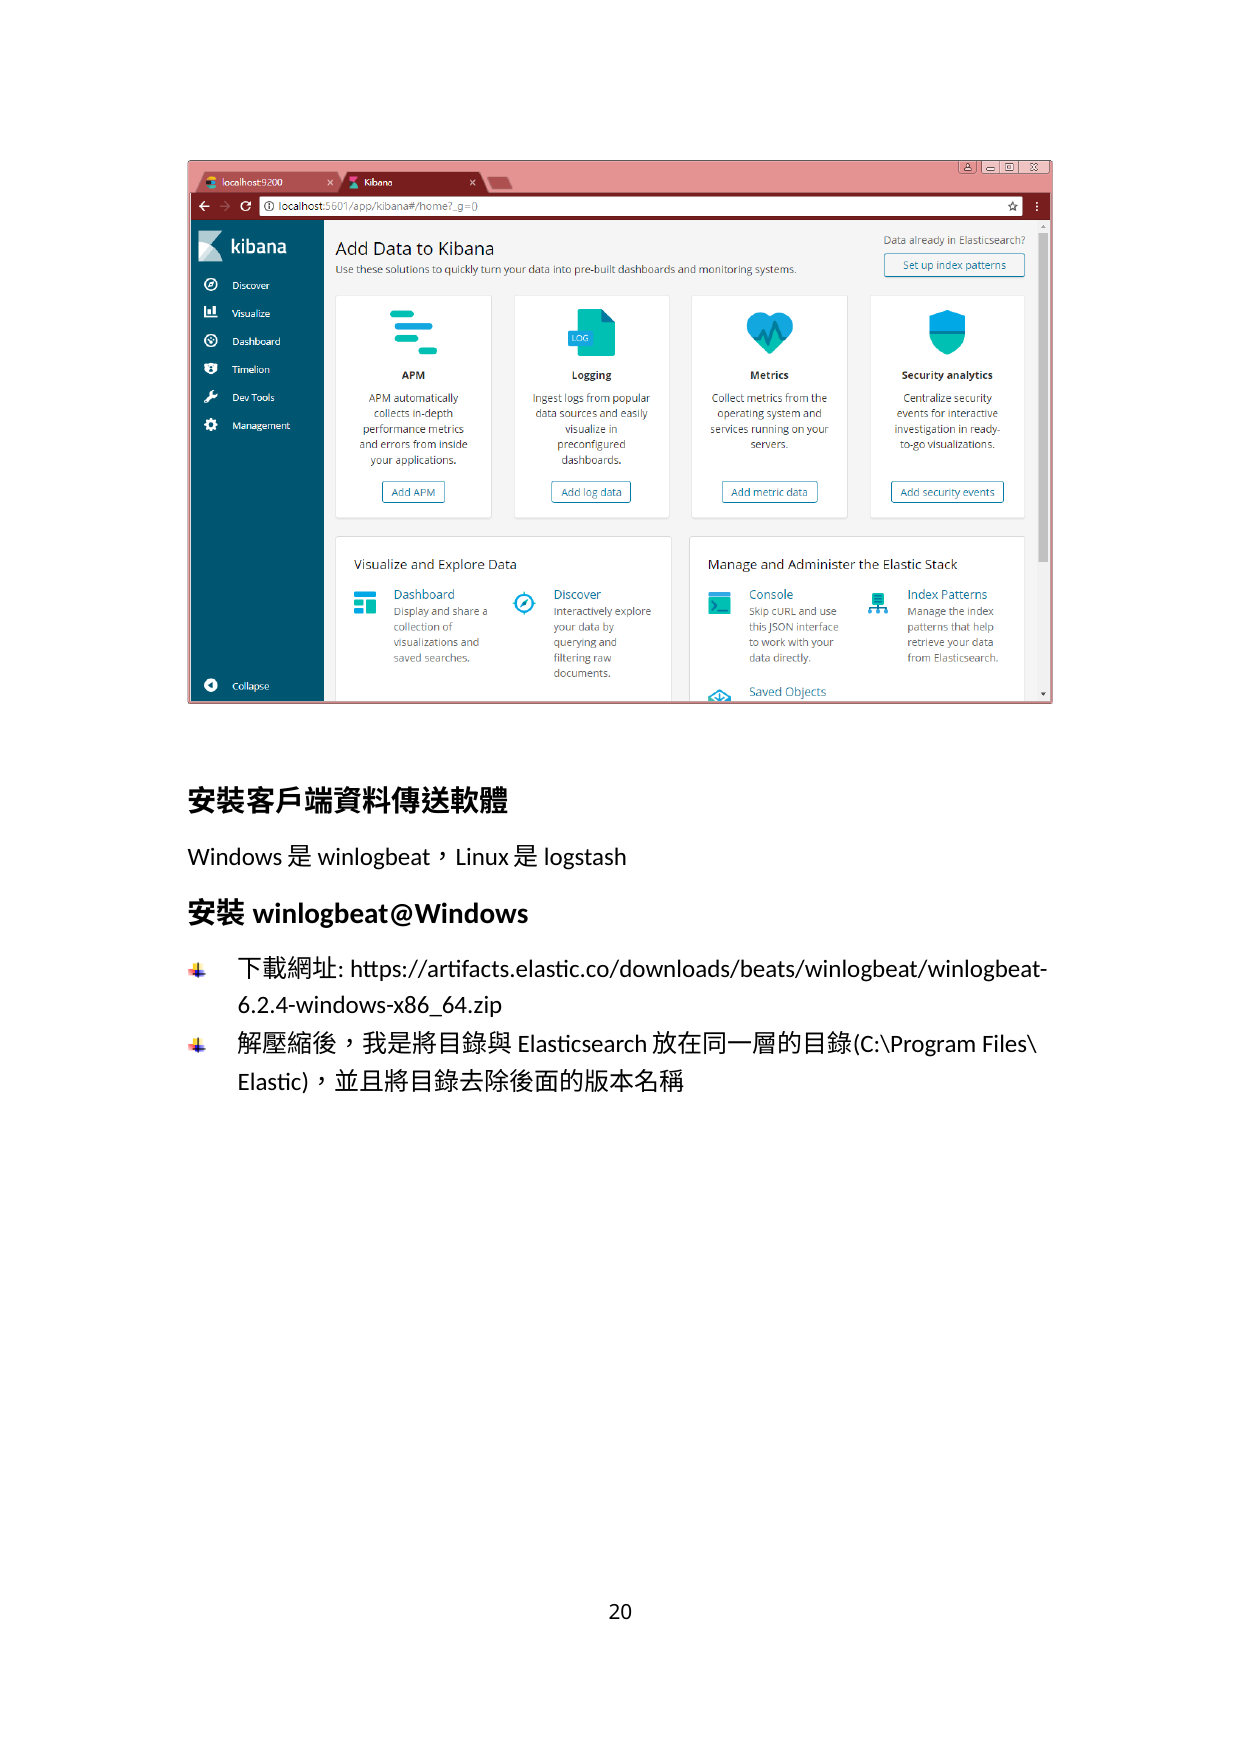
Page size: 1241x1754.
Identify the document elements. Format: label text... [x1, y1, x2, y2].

picture [187, 160, 1053, 704]
text 安裝客戶端資料傳送軟體 [187, 761, 1053, 836]
picture [188, 1036, 206, 1053]
picture [188, 961, 206, 978]
text Windows是winlogbeat，Linux是logstash [187, 836, 1053, 873]
list 解壓縮後，我是將目錄與Elasticsearch放在同一層的目錄(C:\Program Files\Elastic)，並且將目錄去除後面的版本名稱 [187, 1023, 1053, 1098]
text 安裝 winlogbeat@Windows [187, 873, 1053, 948]
list 下載網址: https://artifacts.elastic.co/downloads/beats/winlogbeat/winlogbeat-6.2.4-windows-x86_64.zip [187, 948, 1053, 1023]
